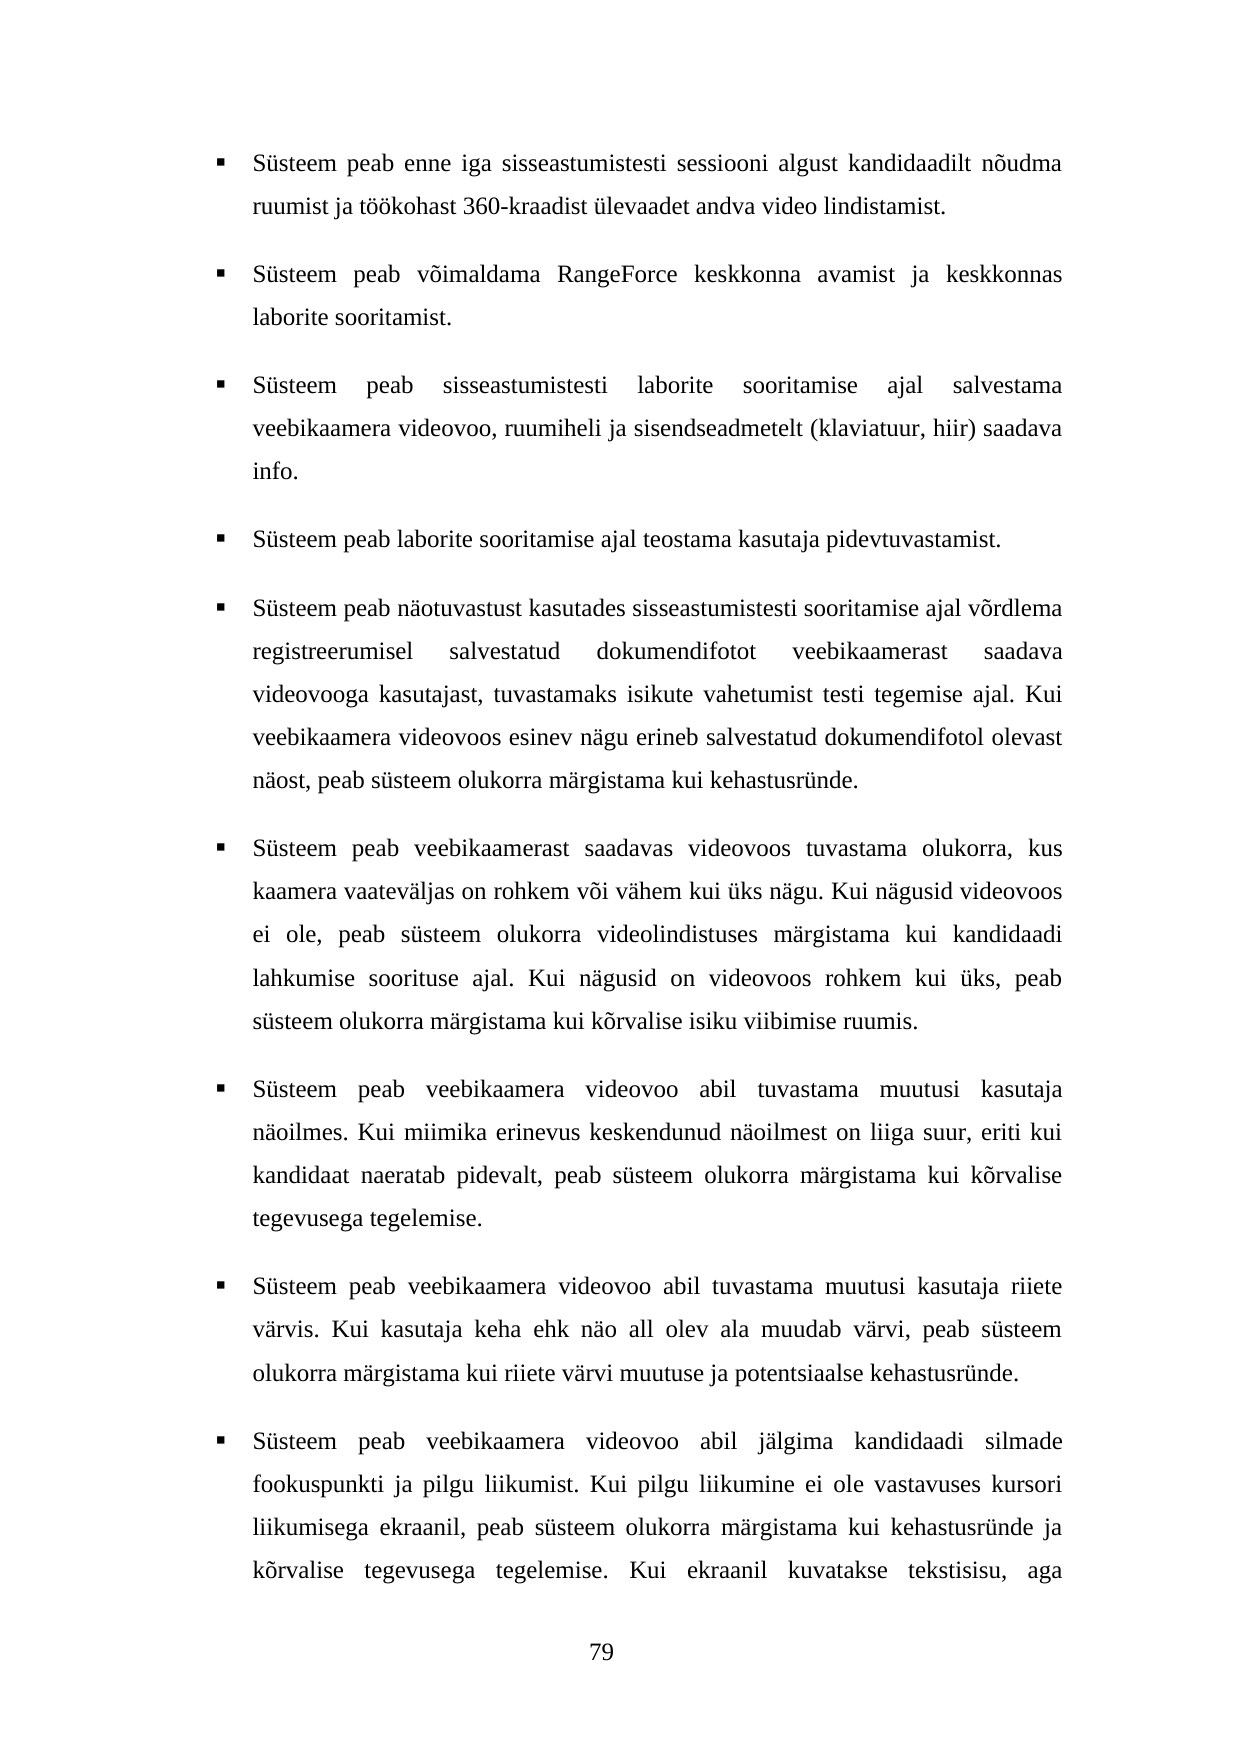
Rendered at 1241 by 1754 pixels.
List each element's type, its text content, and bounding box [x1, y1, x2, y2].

list Süsteem peab laborite sooritamise ajal teostama kasutaja pidevtuvastamist. [215, 524, 1063, 553]
list Süsteem peab veebikaamera videovoo abil tuvastama muutusi kasutaja näoilmes. Kui miimika erinevus keskendunud näoilmest on liiga suur, eriti kui kandidaat naeratab pidevalt, peab süsteem olukorra märgistama kui kõrvalise tegevusega tegelemise. [215, 1074, 1063, 1232]
list Süsteem peab veebikaamerast saadavas videovoos tuvastama olukorra, kus kaamera vaateväljas on rohkem või vähem kui üks nägu. Kui nägusid videovoos ei ole, peab süsteem olukorra videolindistuses märgistama kui kandidaadi lahkumise soorituse ajal. Kui nägusid on videovoos rohkem kui üks, peab süsteem olukorra märgistama kui kõrvalise isiku viibimise ruumis. [215, 833, 1063, 1034]
list Süsteem peab näotuvastust kasutades sisseastumistesti sooritamise ajal võrdlema registreerumisel salvestatud dokumendifotot veebikaamerast saadava videovooga kasutajast, tuvastamaks isikute vahetumist testi tegemise ajal. Kui veebikaamera videovoos esinev nägu erineb salvestatud dokumendifotol olevast näost, peab süsteem olukorra märgistama kui kehastusründe. [215, 593, 1063, 794]
list Süsteem peab võimaldama RangeForce keskkonna avamist ja keskkonnas laborite sooritamist. [215, 259, 1063, 331]
list Süsteem peab enne iga sisseastumistesti sessiooni algust kandidaadilt nõudma ruumist ja töökohast 360-kraadist ülevaadet andva video lindistamist. [215, 148, 1063, 219]
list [215, 1426, 1063, 1584]
list Süsteem peab sisseastumistesti laborite sooritamise ajal salvestama veebikaamera videovoo, ruumiheli ja sisendseadmetelt (klaviatuur, hiir) saadava info. [215, 370, 1063, 485]
list Süsteem peab veebikaamera videovoo abil tuvastama muutusi kasutaja riiete värvis. Kui kasutaja keha ehk näo all olev ala muudab värvi, peab süsteem olukorra märgistama kui riiete värvi muutuse ja potentsiaalse kehastusründe. [215, 1271, 1063, 1386]
